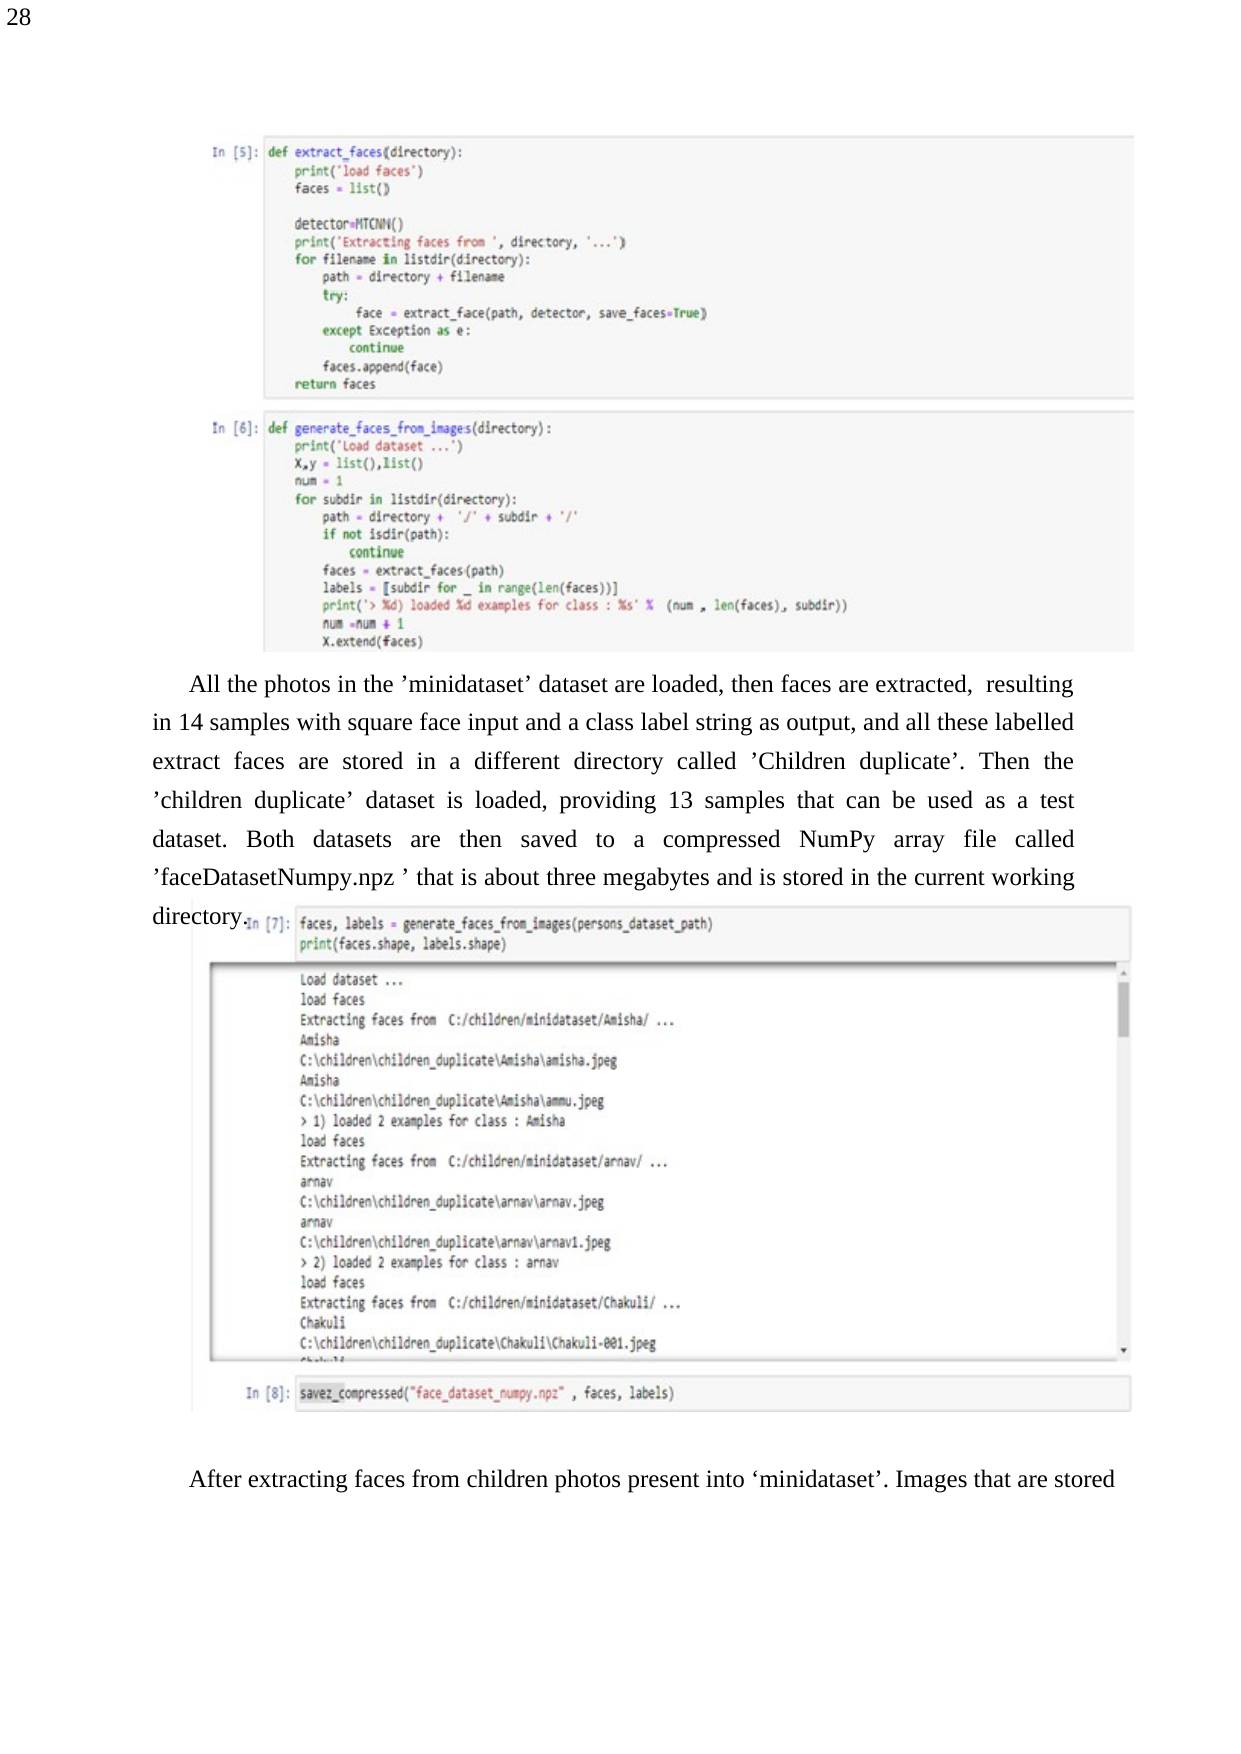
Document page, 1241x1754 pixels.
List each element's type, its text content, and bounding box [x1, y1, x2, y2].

picture [191, 898, 1132, 1412]
text After extracting faces from children photos present into ‘minidataset’. Images that are stored [189, 1464, 1196, 1492]
picture [212, 131, 1135, 652]
text All the photos in the ’minidataset’ dataset are loaded, then faces are extracted, resulting in 14 samples with square face input and a class label string as output, and all these labelled extract faces are stored in a different directory called ’Children duplicate’. Then the ’children duplicate’ dataset is loaded, providing 13 samples that can be used as a test dataset. Both datasets are then saved to a compressed NumPy array file called ’faceDatasetNumpy.npz ’ that is about three megabytes and is stored in the current working directory. [152, 669, 1076, 930]
